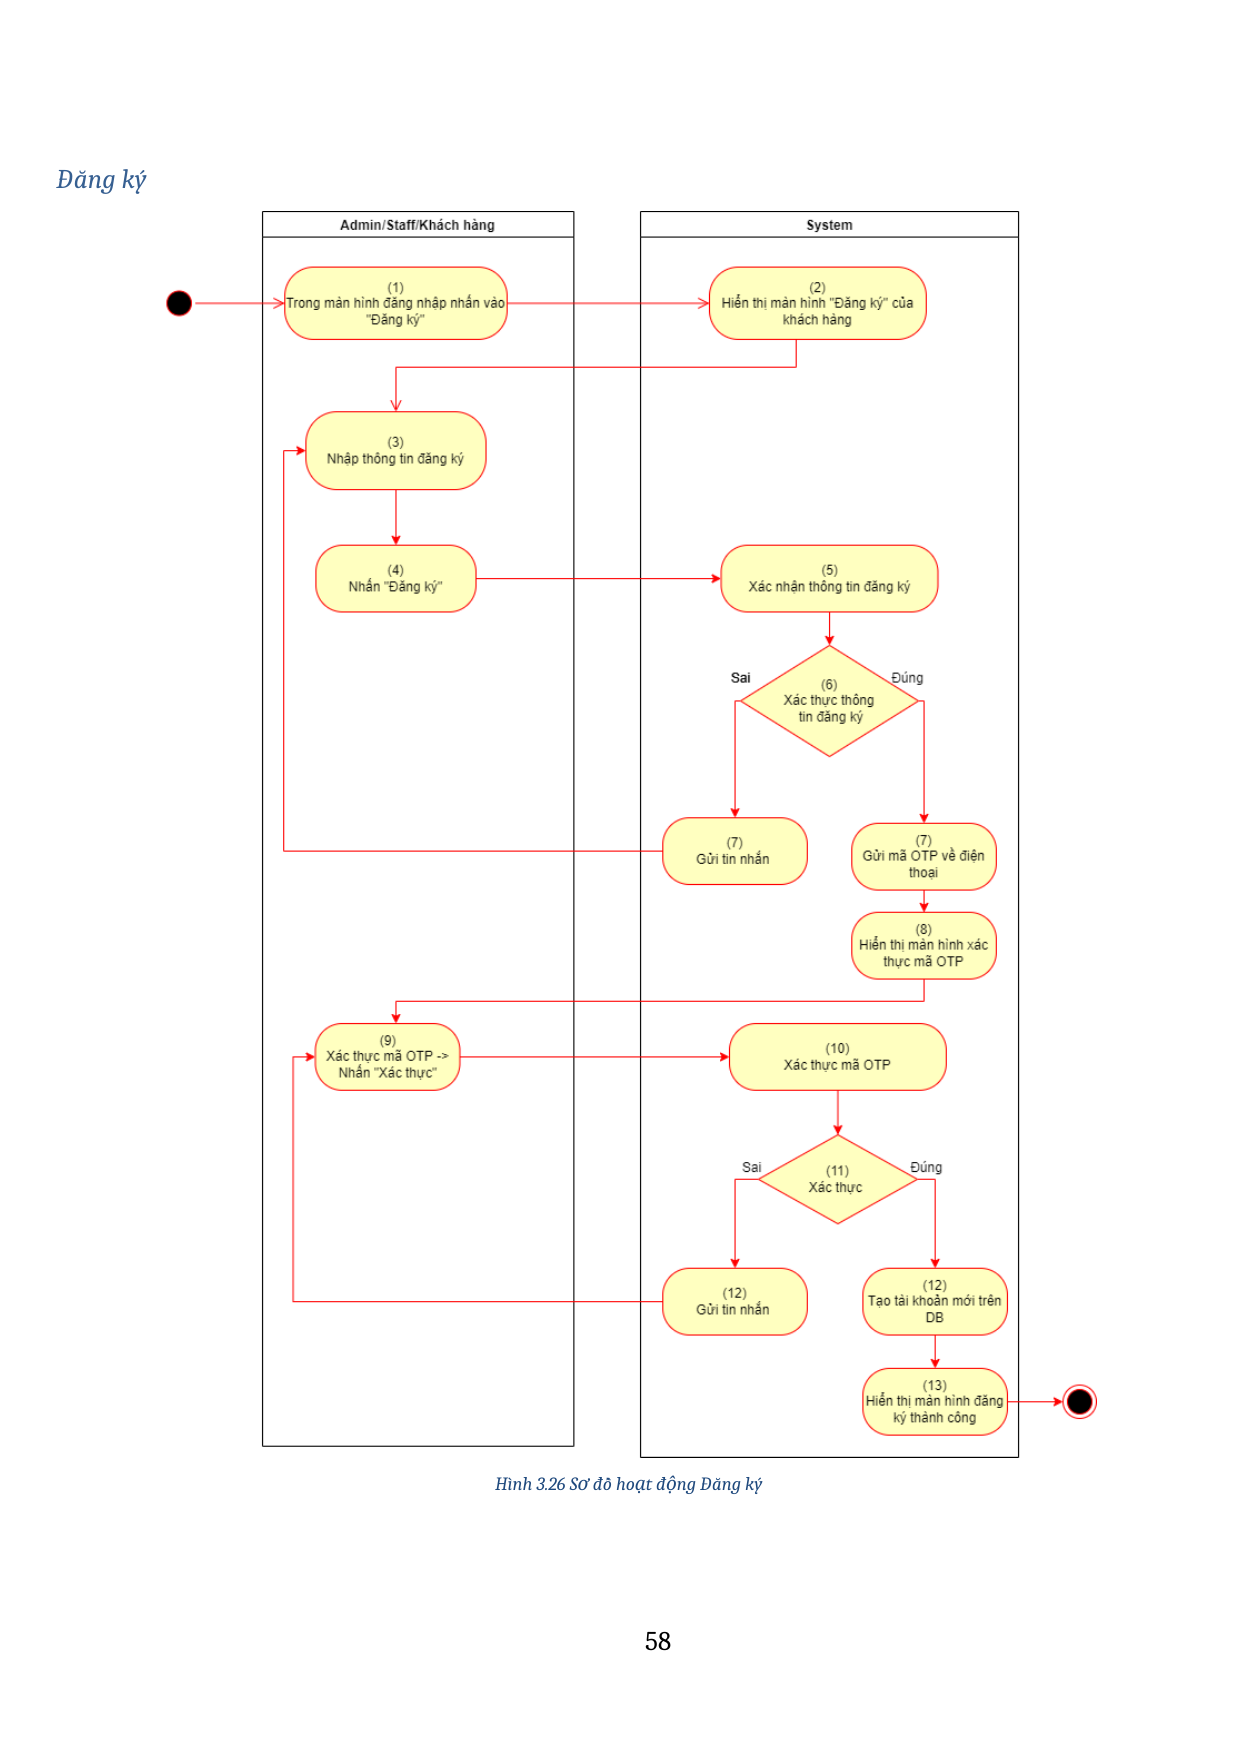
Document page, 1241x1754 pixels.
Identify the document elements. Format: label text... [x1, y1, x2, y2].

text Hình 3.18 Sơ đồ hoạt động Đăng ký [56, 1473, 1203, 1495]
picture [162, 211, 1097, 1458]
subtitle Đăng ký [56, 164, 1203, 196]
